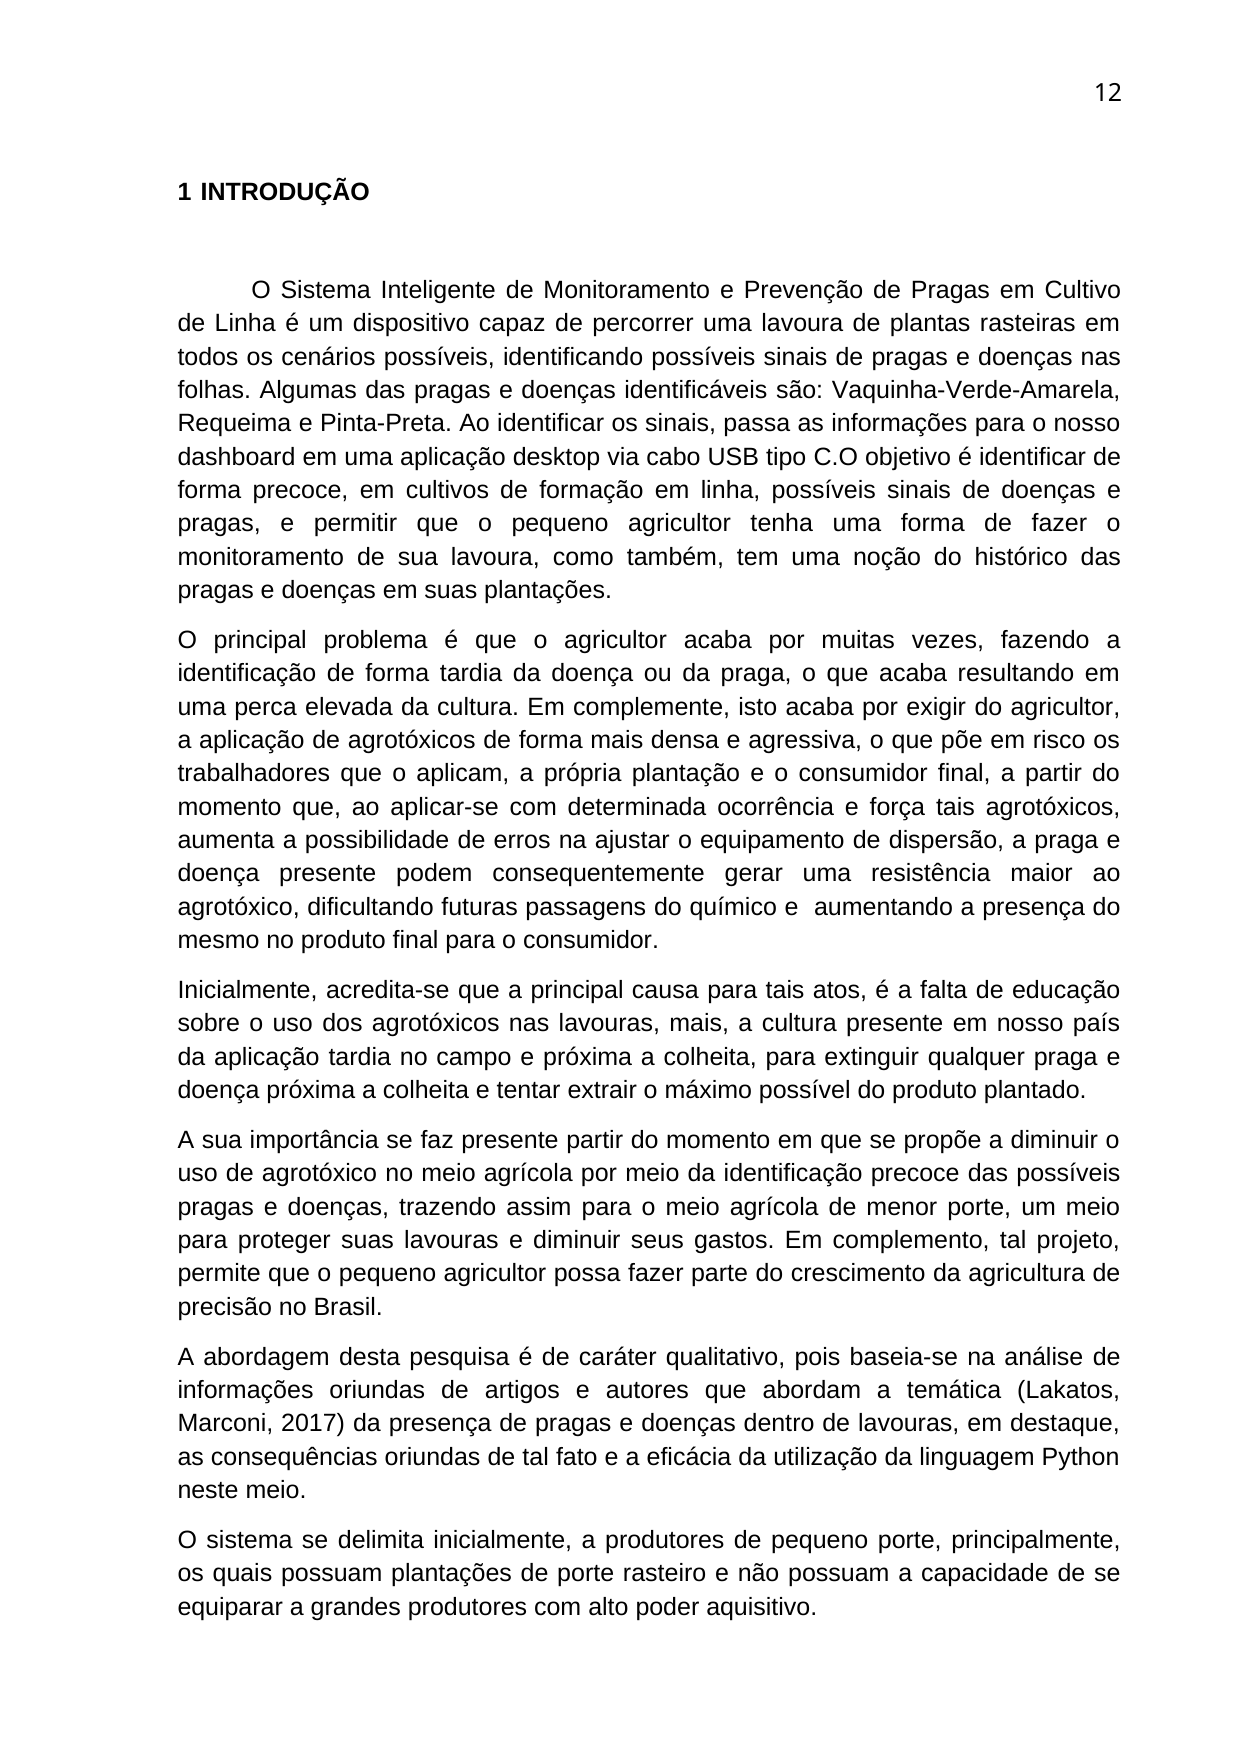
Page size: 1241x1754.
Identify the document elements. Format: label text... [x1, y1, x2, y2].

text A abordagem desta pesquisa é de caráter qualitativo, pois baseia-se na análise de informações oriundas de artigos e autores que abordam a temática (Lakatos, Marconi, 2017) da presença de pragas e doenças dentro de lavouras, em destaque, as consequências oriundas de tal fato e a eficácia da utilização da linguagem Python neste meio. [177, 1342, 1122, 1504]
text A sua importância se faz presente partir do momento em que se propõe a diminuir o uso de agrotóxico no meio agrícola por meio da identificação precoce das possíveis pragas e doenças, trazendo assim para o meio agrícola de menor porte, um meio para proteger suas lavouras e diminuir seus gastos. Em complemento, tal projeto, permite que o pequeno agricultor possa fazer parte do crescimento da agricultura de precisão no Brasil. [177, 1125, 1122, 1321]
text O principal problema é que o agricultor acaba por muitas vezes, fazendo a identificação de forma tardia da doença ou da praga, o que acaba resultando em uma perca elevada da cultura. Em complemente, isto acaba por exigir do agricultor, a aplicação de agrotóxicos de forma mais densa e agressiva, o que põe em risco os trabalhadores que o aplicam, a própria plantação e o consumidor final, a partir do momento que, ao aplicar-se com determinada ocorrência e força tais agrotóxicos, aumenta a possibilidade de erros na ajustar o equipamento de dispersão, a praga e doença presente podem consequentemente gerar uma resistência maior ao agrotóxico, dificultando futuras passagens do químico e aumentando a presença do mesmo no produto final para o consumidor. [177, 625, 1122, 954]
text O sistema se delimita inicialmente, a produtores de pequeno porte, principalmente, os quais possuam plantações de porte rasteiro e não possuam a capacidade de se equiparar a grandes produtores com alto poder aquisitivo. [177, 1525, 1122, 1621]
subtitle 1 INTRODUÇÃO [177, 177, 1122, 206]
text Inicialmente, acredita-se que a principal causa para tais atos, é a falta de educação sobre o uso dos agrotóxicos nas lavouras, mais, a cultura presente em nosso país da aplicação tardia no campo e próxima a colheita, para extinguir qualquer praga e doença próxima a colheita e tentar extrair o máximo possível do produto plantado. [177, 975, 1122, 1104]
text O Sistema Inteligente de Monitoramento e Prevenção de Pragas em Cultivo de Linha é um dispositivo capaz de percorrer uma lavoura de plantas rasteiras em todos os cenários possíveis, identificando possíveis sinais de pragas e doenças nas folhas. Algumas das pragas e doenças identificáveis são: Vaquinha-Verde-Amarela, Requeima e Pinta-Preta. Ao identificar os sinais, passa as informações para o nosso dashboard em uma aplicação desktop via cabo USB tipo C.O objetivo é identificar de forma precoce, em cultivos de formação em linha, possíveis sinais de doenças e pragas, e permitir que o pequeno agricultor tenha uma forma de fazer o monitoramento de sua lavoura, como também, tem uma noção do histórico das pragas e doenças em suas plantações. [177, 275, 1122, 604]
